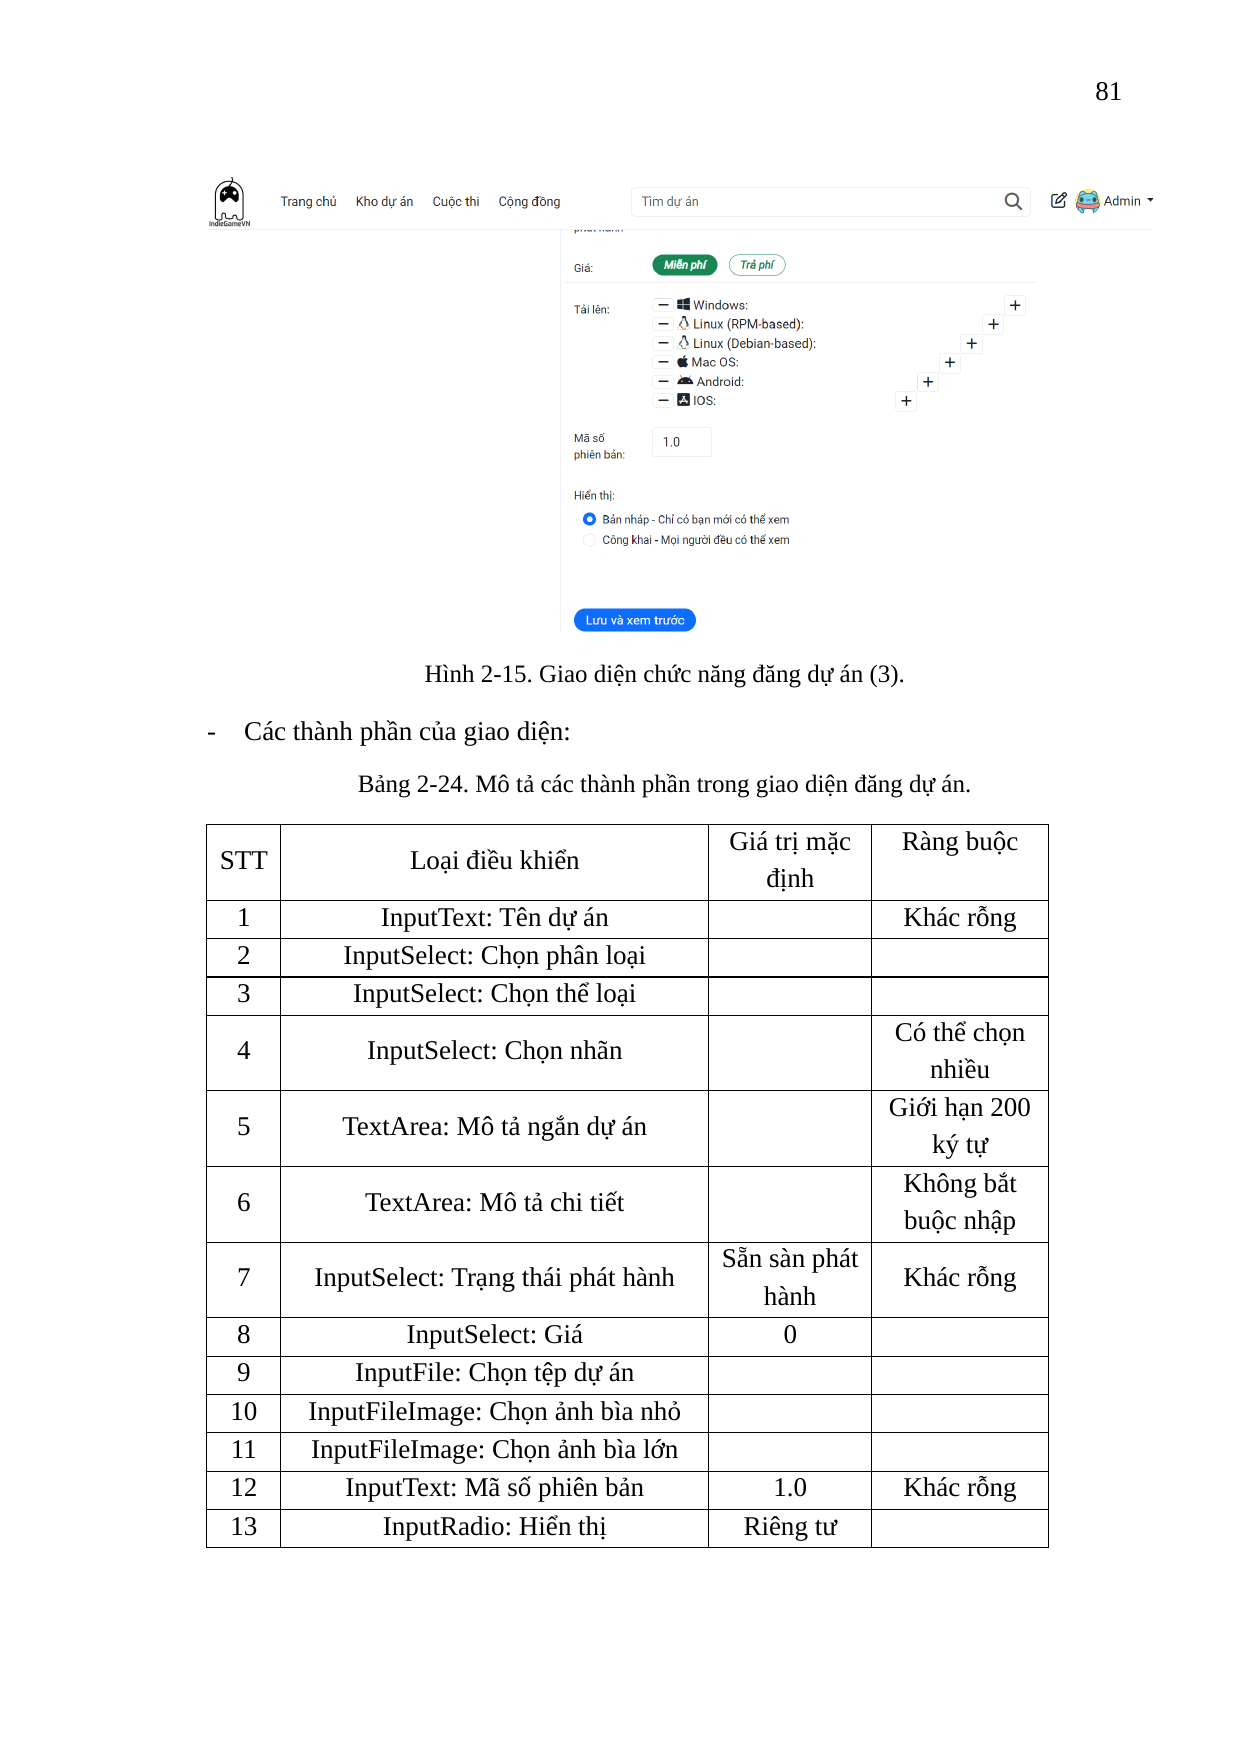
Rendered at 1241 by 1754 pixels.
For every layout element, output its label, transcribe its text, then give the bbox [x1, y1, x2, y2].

text Hình 2-15. Giao diện chức năng đăng dự án (3). [207, 659, 1122, 688]
picture [206, 177, 1154, 637]
table_cell Khác rỗng [872, 901, 1048, 938]
table_cell 8 [207, 1318, 280, 1356]
table_cell InputFile: Chọn tệp dự án [281, 1357, 708, 1394]
table_cell 0 [709, 1318, 871, 1356]
table_cell InputSelect: Giá [281, 1318, 708, 1356]
table_cell [709, 1357, 871, 1394]
table_cell 9 [207, 1357, 280, 1394]
table_cell [709, 978, 871, 1015]
table_cell Giới hạn 200 ký tự [872, 1091, 1048, 1166]
table_header Ràng buộc [872, 825, 1048, 900]
table_cell InputText: Mã số phiên bản [281, 1472, 708, 1509]
table_cell Riêng tư [709, 1510, 871, 1547]
table_cell Không bắt buộc nhập [872, 1167, 1048, 1242]
table_cell Khác rỗng [872, 1243, 1048, 1317]
table_cell 10 [207, 1395, 280, 1432]
table_cell [872, 1433, 1048, 1471]
table_cell Có thể chọn nhiều [872, 1016, 1048, 1090]
table_cell InputSelect: Chọn nhãn [281, 1016, 708, 1090]
table_cell InputSelect: Chọn thể loại [281, 978, 708, 1015]
table_cell [709, 901, 871, 938]
table_cell 6 [207, 1167, 280, 1242]
table_cell [709, 1395, 871, 1432]
table_cell [872, 1318, 1048, 1356]
text Bảng 2-24. Mô tả các thành phần trong giao diện đăng dự án. [207, 769, 1122, 797]
table_cell 7 [207, 1243, 280, 1317]
table_cell [872, 1395, 1048, 1432]
table_header STT [207, 825, 280, 900]
table_cell InputFileImage: Chọn ảnh bìa lớn [281, 1433, 708, 1471]
table_cell 3 [207, 978, 280, 1015]
table_cell [872, 1510, 1048, 1547]
table_cell 5 [207, 1091, 280, 1166]
table_cell 11 [207, 1433, 280, 1471]
table_cell Khác rỗng [872, 1472, 1048, 1509]
table_cell TextArea: Mô tả ngắn dự án [281, 1091, 708, 1166]
table_cell InputSelect: Trạng thái phát hành [281, 1243, 708, 1317]
table_cell TextArea: Mô tả chi tiết [281, 1167, 708, 1242]
table_cell [709, 1167, 871, 1242]
table_header Loại điều khiển [281, 825, 708, 900]
table_cell Sẵn sàn phát hành [709, 1243, 871, 1317]
table_cell 4 [207, 1016, 280, 1090]
table_cell 1.0 [709, 1472, 871, 1509]
table_cell 1 [207, 901, 280, 938]
table_cell InputText: Tên dự án [281, 901, 708, 938]
table_cell [872, 978, 1048, 1015]
table_cell InputFileImage: Chọn ảnh bìa nhỏ [281, 1395, 708, 1432]
table_cell [872, 1357, 1048, 1394]
table_header Giá trị mặc định [709, 825, 871, 900]
table_cell 12 [207, 1472, 280, 1509]
table_cell 13 [207, 1510, 280, 1547]
table_cell [709, 939, 871, 976]
table_cell InputSelect: Chọn phân loại [281, 939, 708, 976]
table_cell [872, 939, 1048, 976]
list Các thành phần của giao diện: [207, 715, 1122, 746]
table_cell InputRadio: Hiển thị [281, 1510, 708, 1547]
table_cell [709, 1016, 871, 1090]
table_cell [709, 1433, 871, 1471]
table_cell [709, 1091, 871, 1166]
table_cell 2 [207, 939, 280, 976]
